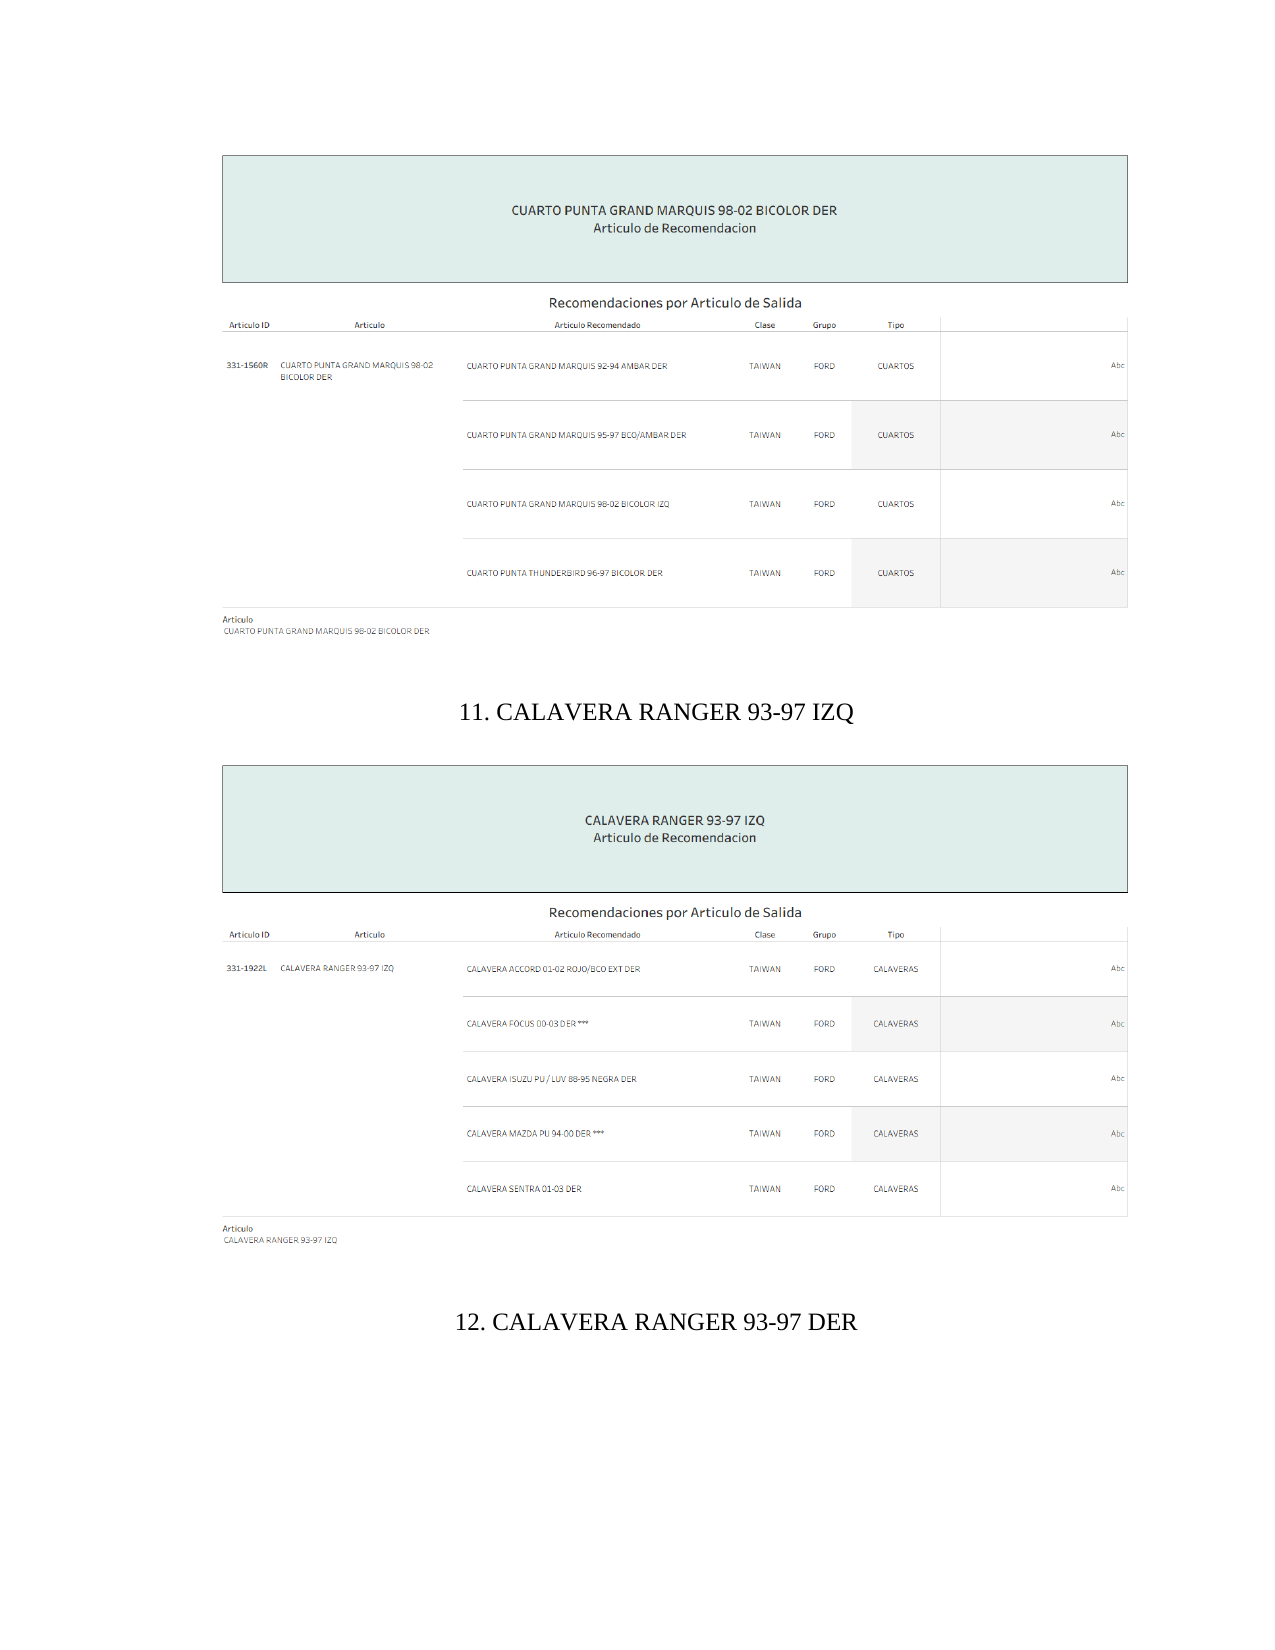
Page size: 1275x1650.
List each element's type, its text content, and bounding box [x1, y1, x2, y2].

list CALAVERA RANGER 93-97 IZQ [215, 697, 1098, 726]
picture [214, 147, 1136, 666]
picture [214, 757, 1136, 1275]
list CALAVERA RANGER 93-97 DER [215, 1307, 1098, 1336]
